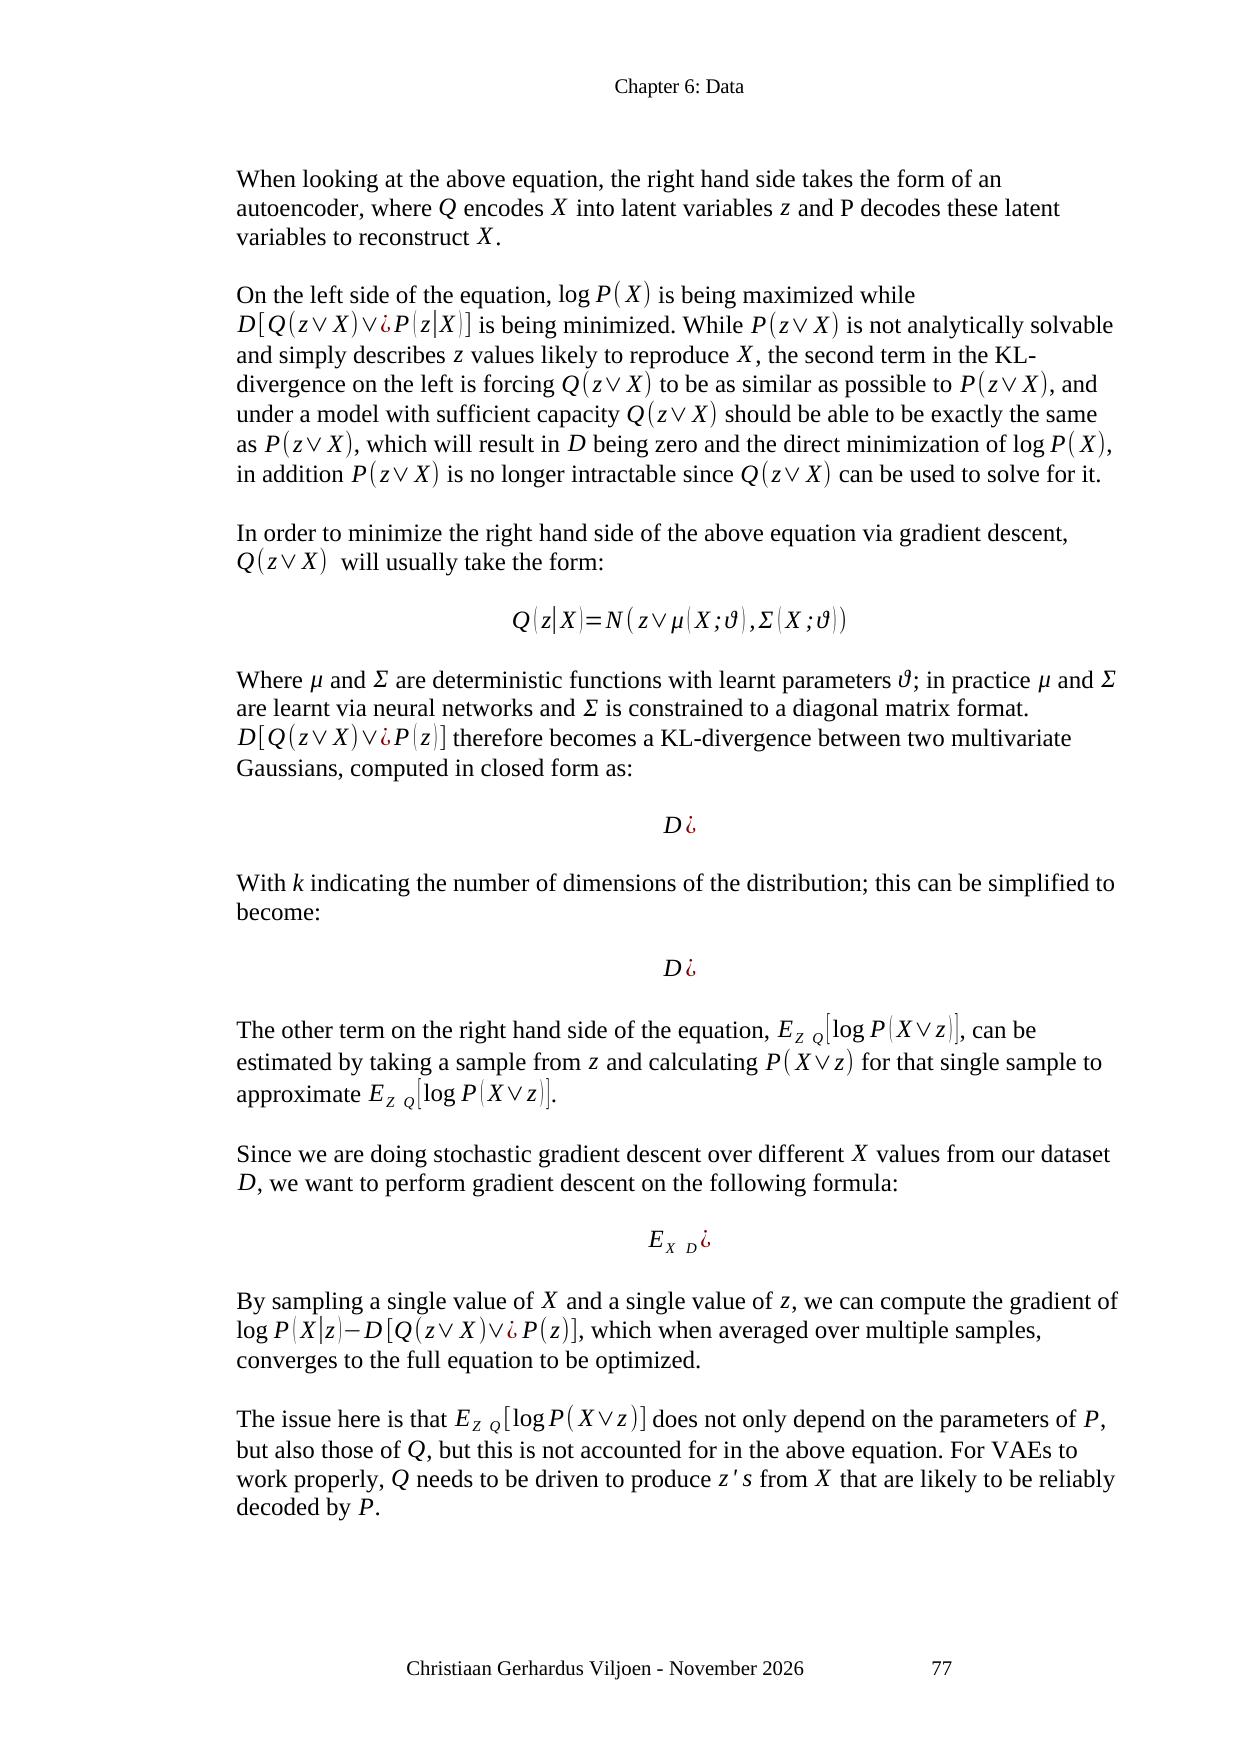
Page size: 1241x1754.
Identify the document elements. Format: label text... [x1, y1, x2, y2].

text Where and are deterministic functions with learnt parameters ; in practice and are learnt via neural networks and is constrained to a diagonal matrix format. therefore becomes a KL-divergence between two multivariate Gaussians, computed in closed form as: [236, 665, 1122, 782]
text When looking at the above equation, the right hand side takes the form of an autoencoder, where encodes into latent variables and P decodes these latent variables to reconstruct . [236, 164, 1122, 250]
text The other term on the right hand side of the equation, , can be estimated by taking a sample from and calculating for that single sample to approximate . [236, 1012, 1122, 1111]
text With k indicating the number of dimensions of the distribution; this can be simplified to become: [236, 868, 1122, 926]
text Since we are doing stochastic gradient descent over different values from our dataset , we want to perform gradient descent on the following formula: [236, 1139, 1122, 1197]
text On the left side of the equation, is being maximized while is being minimized. While is not analytically solvable and simply describes values likely to reproduce , the second term in the KL-divergence on the left is forcing to be as similar as possible to , and under a model with sufficient capacity should be able to be exactly the same as , which will result in being zero and the direct minimization of , in addition is no longer intractable since can be used to solve for it. [236, 279, 1122, 489]
text In order to minimize the right hand side of the above equation via gradient descent, will usually take the form: [236, 518, 1122, 576]
text The issue here is that does not only depend on the parameters of , but also those of , but this is not accounted for in the above equation. For VAEs to work properly, needs to be driven to produce from that are likely to be reliably decoded by . [236, 1403, 1122, 1521]
text By sampling a single value of and a single value of , we can compute the gradient of , which when averaged over multiple samples, converges to the full equation to be optimized. [236, 1286, 1122, 1374]
